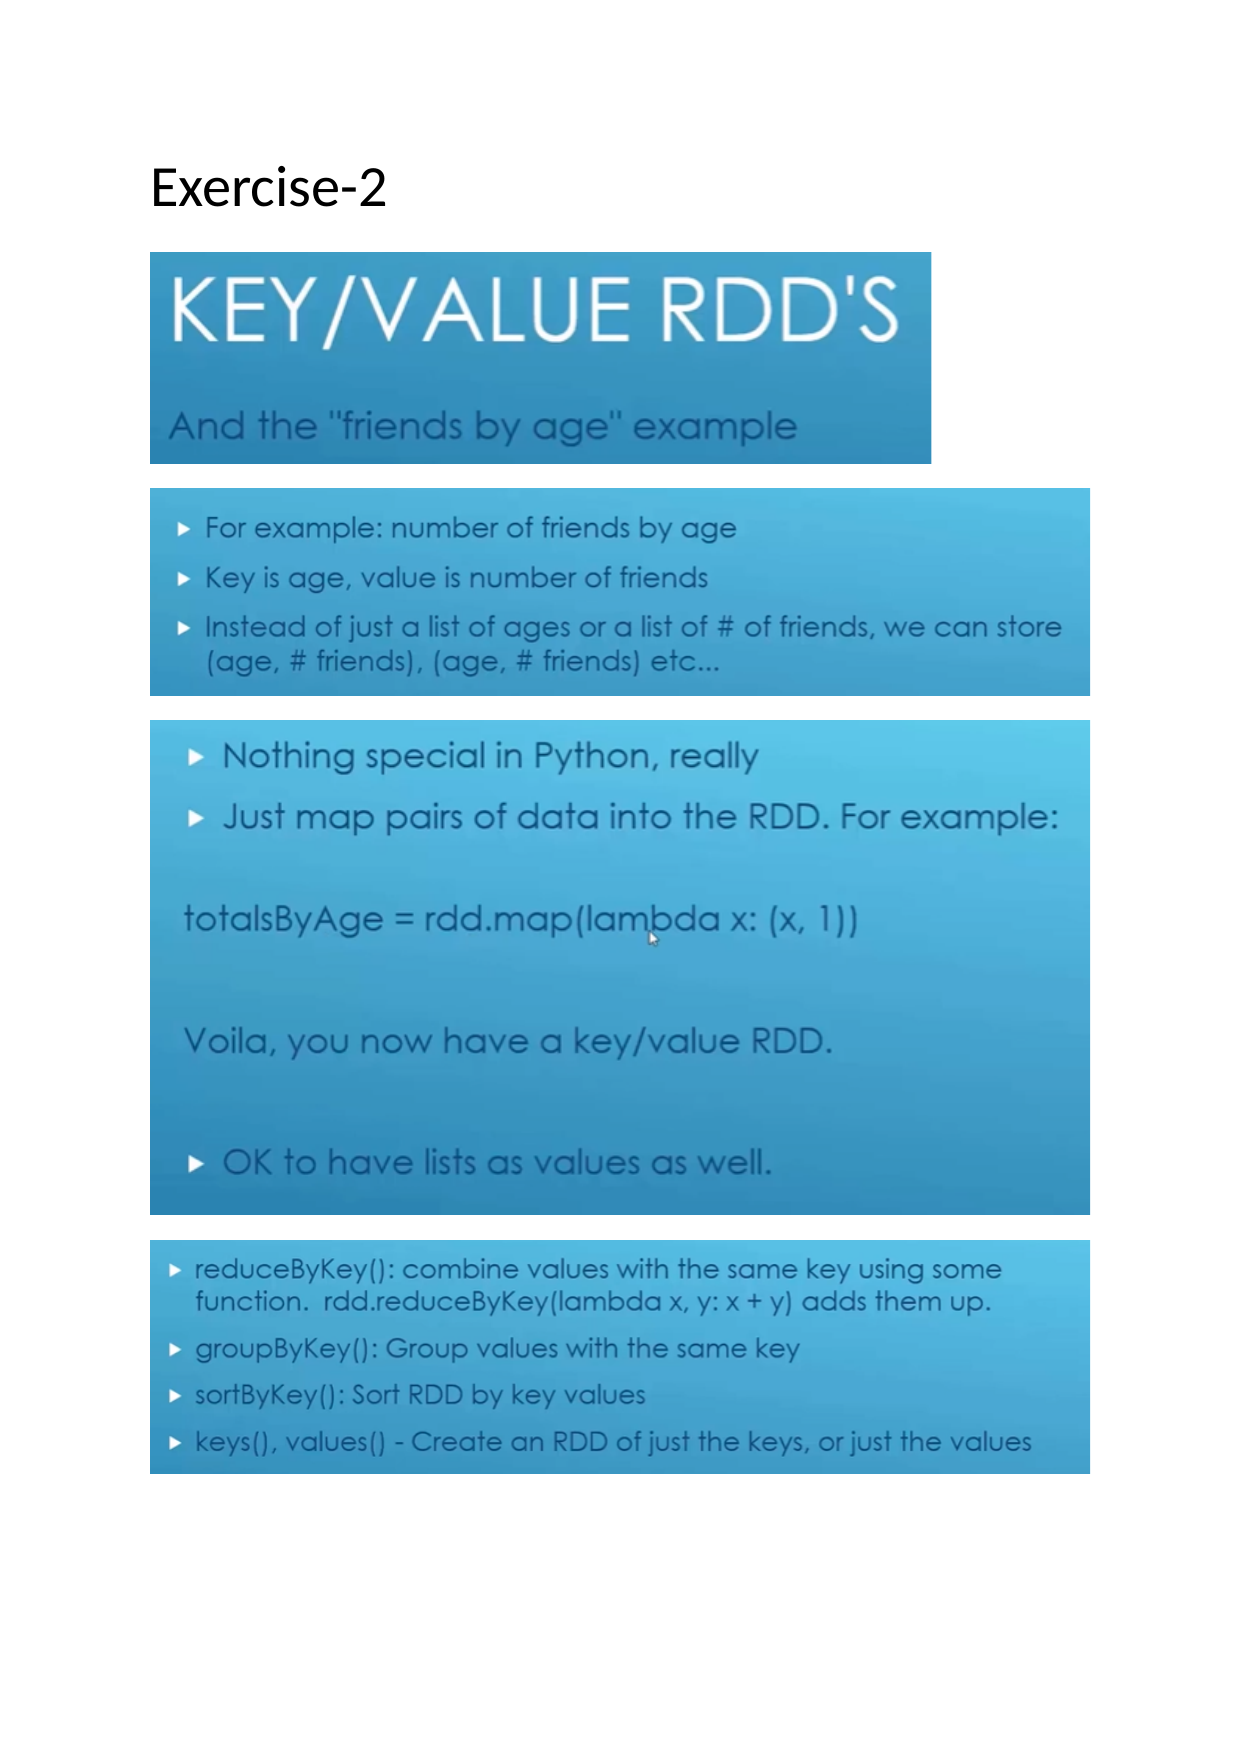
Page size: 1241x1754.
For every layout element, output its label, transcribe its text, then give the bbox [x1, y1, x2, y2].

picture [150, 1240, 1091, 1474]
picture [150, 252, 932, 464]
picture [150, 720, 1091, 1215]
picture [150, 488, 1091, 696]
text Exercise-2 [150, 150, 1090, 221]
